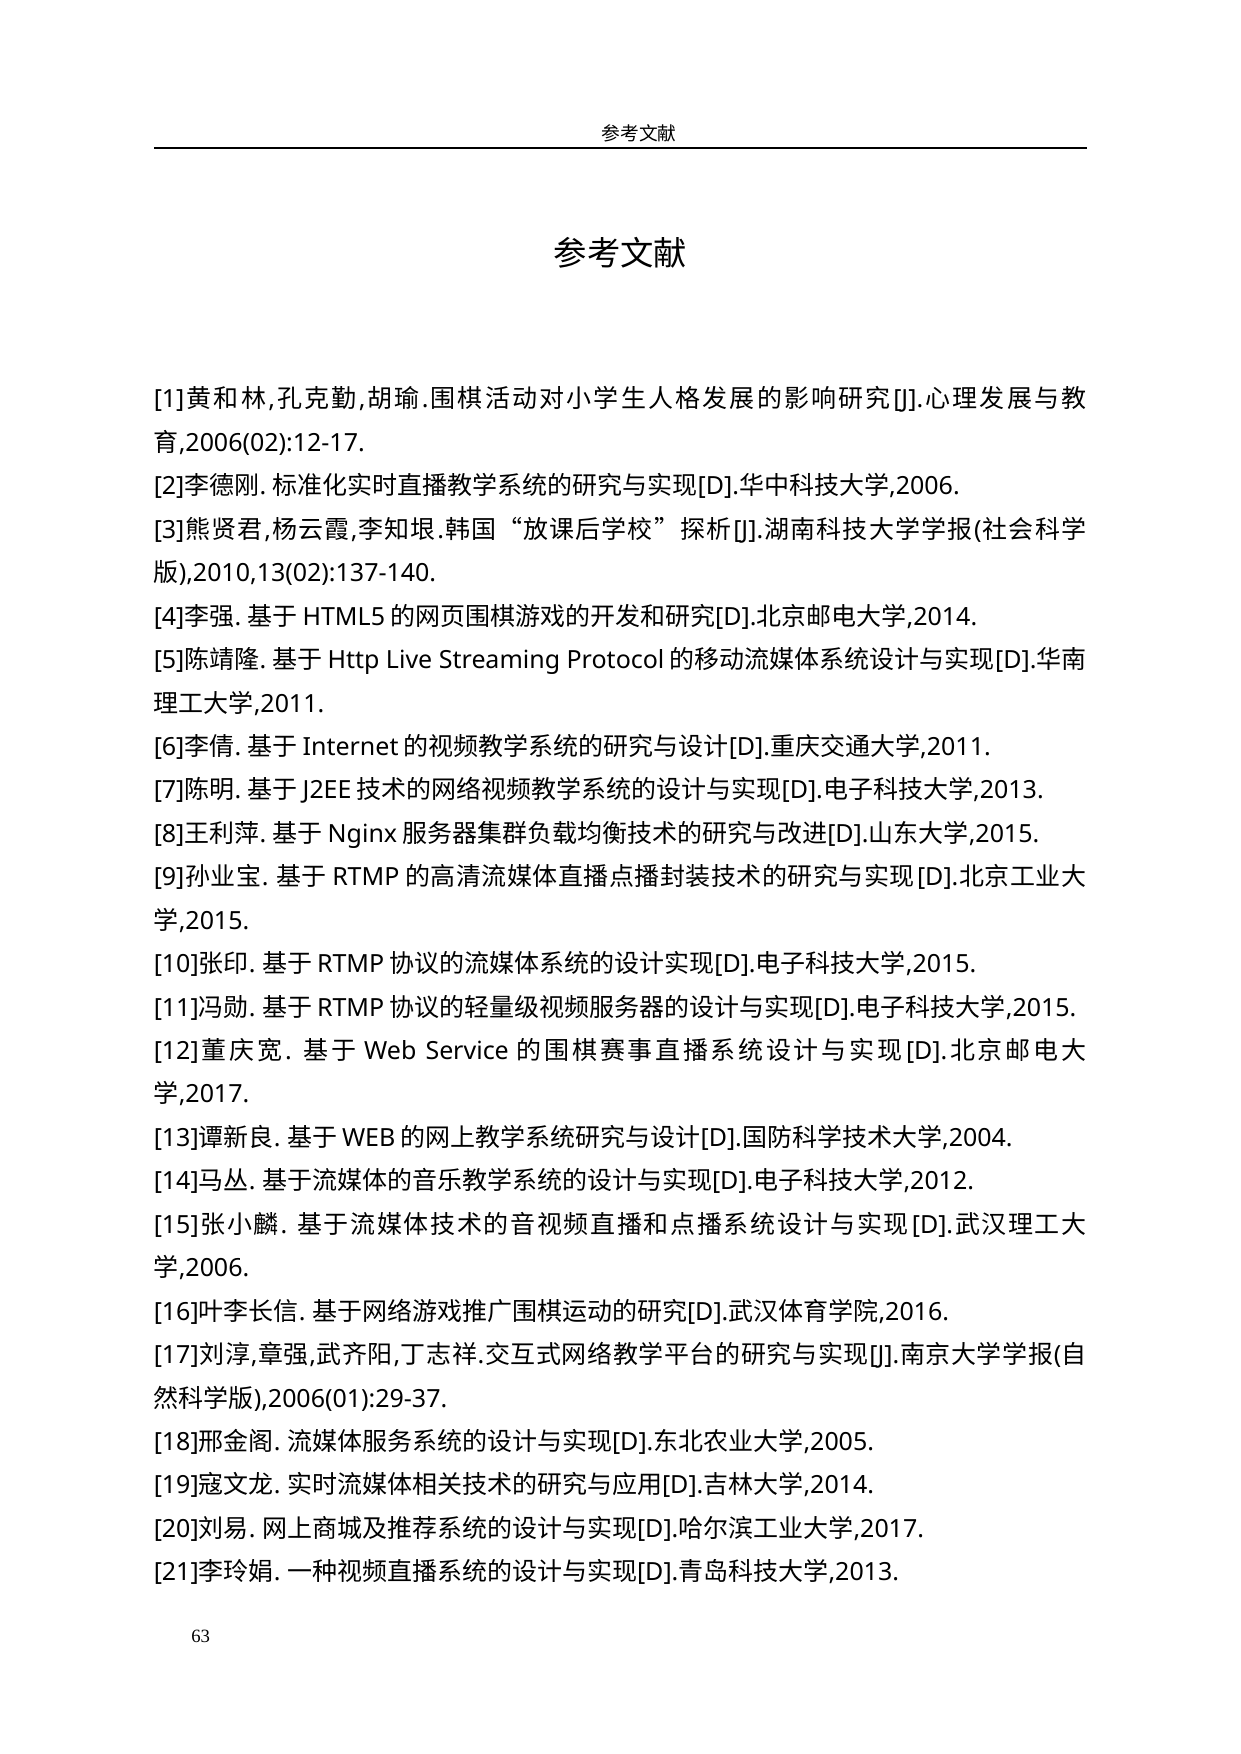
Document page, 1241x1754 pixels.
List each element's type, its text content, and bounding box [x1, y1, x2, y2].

text [5]陈靖隆. 基于Http Live Streaming Protocol的移动流媒体系统设计与实现[D].华南理工大学,2011. [153, 639, 1087, 719]
text [3]熊贤君,杨云霞,李知垠.韩国“放课后学校”探析[J].湖南科技大学学报(社会科学版),2010,13(02):137-140. [153, 509, 1087, 589]
text [1]黄和林,孔克勤,胡瑜.围棋活动对小学生人格发展的影响研究[J].心理发展与教育,2006(02):12-17. [153, 379, 1087, 459]
text [15]张小麟. 基于流媒体技术的音视频直播和点播系统设计与实现[D].武汉理工大学,2006. [153, 1204, 1087, 1284]
text [9]孙业宝. 基于RTMP的高清流媒体直播点播封装技术的研究与实现[D].北京工业大学,2015. [153, 857, 1087, 936]
text [14]马丛. 基于流媒体的音乐教学系统的设计与实现[D].电子科技大学,2012. [153, 1161, 1087, 1197]
text [2]李德刚. 标准化实时直播教学系统的研究与实现[D].华中科技大学,2006. [153, 466, 1087, 502]
text [8]王利萍. 基于Nginx服务器集群负载均衡技术的研究与改进[D].山东大学,2015. [153, 813, 1087, 849]
text [20]刘易. 网上商城及推荐系统的设计与实现[D].哈尔滨工业大学,2017. [153, 1508, 1087, 1544]
text [6]李倩. 基于Internet的视频教学系统的研究与设计[D].重庆交通大学,2011. [153, 726, 1087, 763]
text [13]谭新良. 基于WEB的网上教学系统研究与设计[D].国防科学技术大学,2004. [153, 1117, 1087, 1154]
text [11]冯勋. 基于RTMP协议的轻量级视频服务器的设计与实现[D].电子科技大学,2015. [153, 987, 1087, 1023]
text [17]刘淳,章强,武齐阳,丁志祥.交互式网络教学平台的研究与实现[J].南京大学学报(自然科学版),2006(01):29-37. [153, 1334, 1087, 1414]
text [19]寇文龙. 实时流媒体相关技术的研究与应用[D].吉林大学,2014. [153, 1465, 1087, 1501]
text [12]董庆宽. 基于Web Service的围棋赛事直播系统设计与实现[D].北京邮电大学,2017. [153, 1031, 1087, 1110]
text [18]邢金阁. 流媒体服务系统的设计与实现[D].东北农业大学,2005. [153, 1421, 1087, 1458]
text [16]叶李长信. 基于网络游戏推广围棋运动的研究[D].武汉体育学院,2016. [153, 1291, 1087, 1327]
subtitle 参考文献 [153, 227, 1087, 275]
text [7]陈明. 基于J2EE技术的网络视频教学系统的设计与实现[D].电子科技大学,2013. [153, 770, 1087, 806]
text [10]张印. 基于RTMP协议的流媒体系统的设计实现[D].电子科技大学,2015. [153, 944, 1087, 980]
text [4]李强. 基于HTML5的网页围棋游戏的开发和研究[D].北京邮电大学,2014. [153, 596, 1087, 632]
text [21]李玲娟. 一种视频直播系统的设计与实现[D].青岛科技大学,2013. [153, 1552, 1087, 1588]
